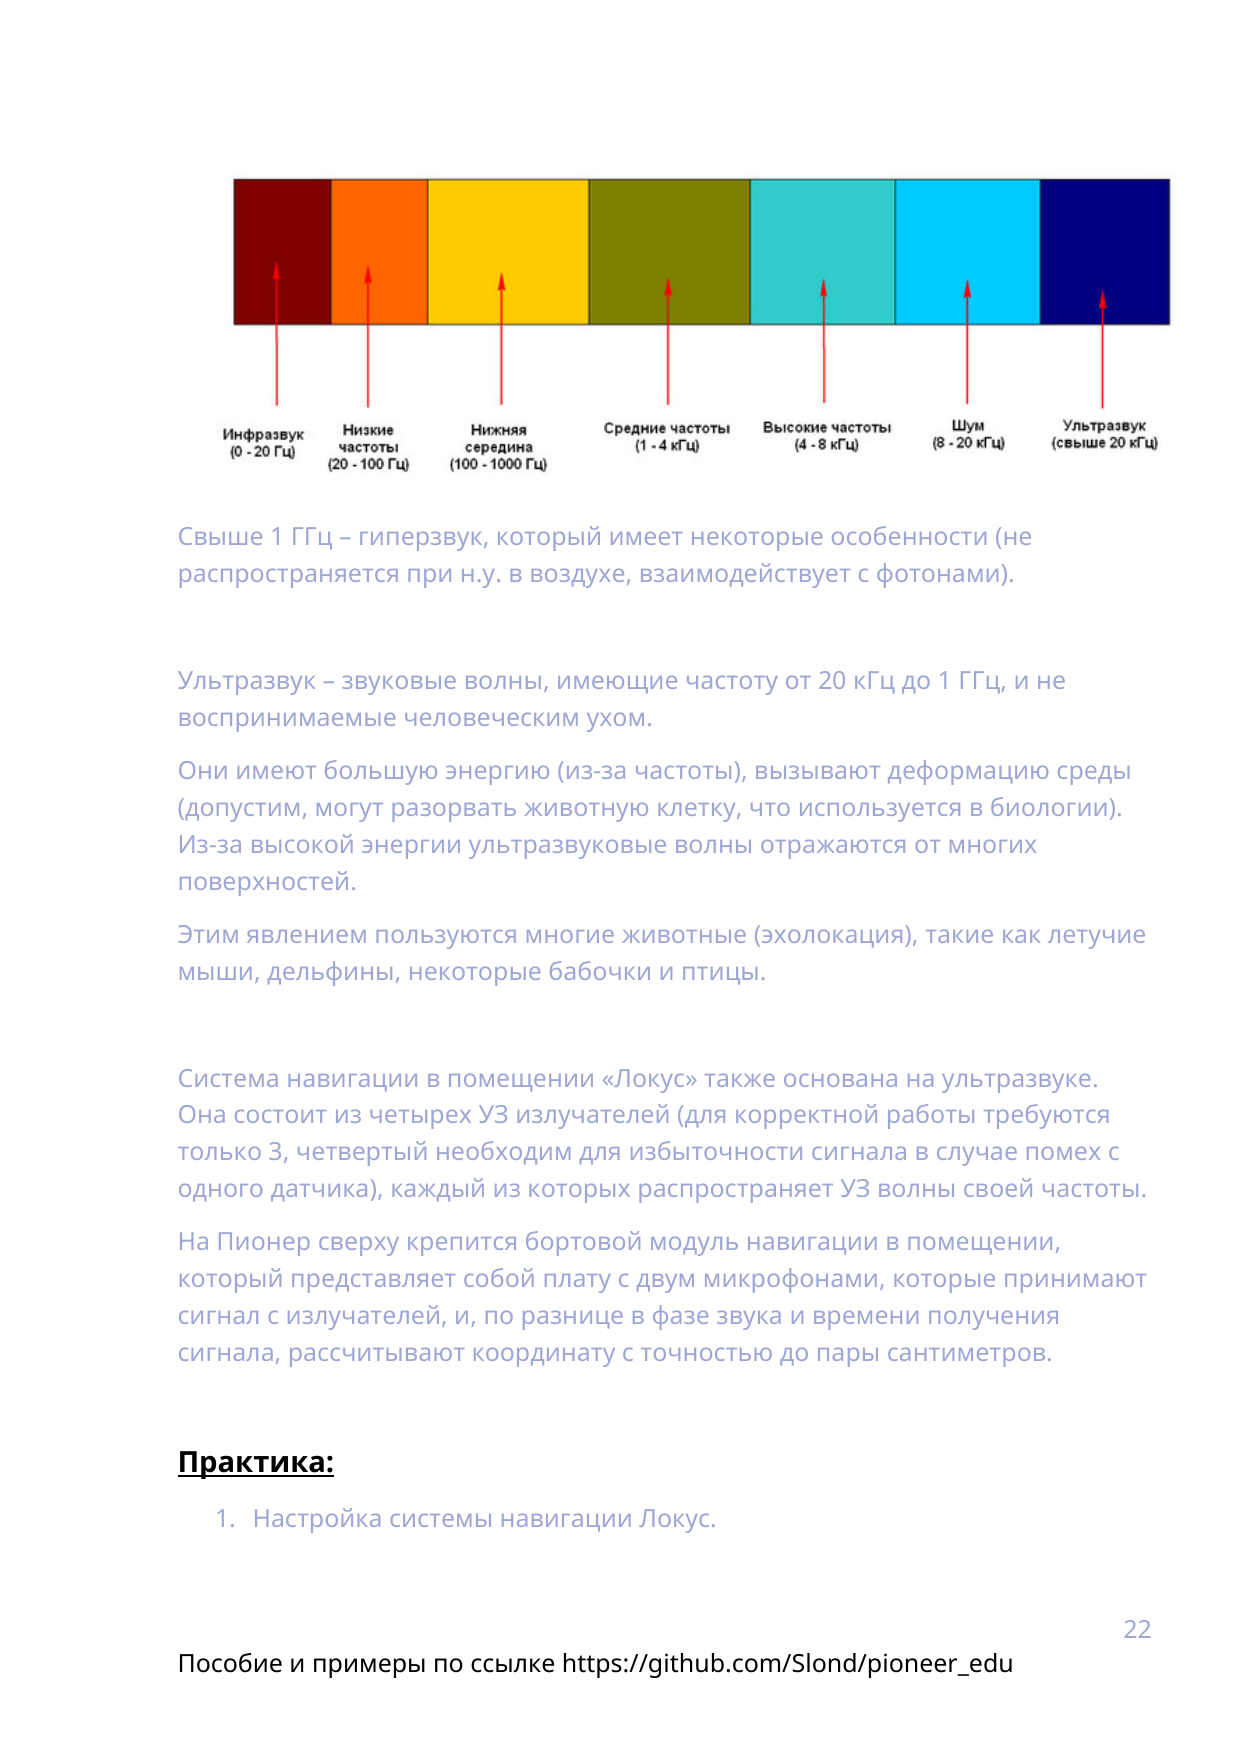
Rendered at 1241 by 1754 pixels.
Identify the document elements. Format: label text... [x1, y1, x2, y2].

text Система навигации в помещении «Локус» также основана на ультразвуке. Она состоит из четырех УЗ излучателей (для корректной работы требуются только 3, четвертый необходим для избыточности сигнала в случае помех с одного датчика), каждый из которых распространяет УЗ волны своей частоты. [177, 1060, 1152, 1205]
text Они имеют большую энергию (из-за частоты), вызывают деформацию среды (допустим, могут разорвать животную клетку, что используется в биологии). Из-за высокой энергии ультразвуковые волны отражаются от многих поверхностей. [177, 753, 1152, 897]
text На Пионер сверху крепится бортовой модуль навигации в помещении, который представляет собой плату с двум микрофонами, которые принимают сигнал с излучателей, и, по разнице в фазе звука и времени получения сигнала, рассчитывают координату с точностью до пары сантиметров. [177, 1224, 1152, 1368]
text Практика: [177, 1441, 1152, 1481]
picture [214, 118, 1190, 500]
text Свыше 1 ГГц – гиперзвук, который имеет некоторые особенности (не распространяется при н.у. в воздухе, взаимодействует с фотонами). [177, 519, 1152, 590]
list Настройка системы навигации Локус. [215, 1501, 1152, 1535]
text Этим явлением пользуются многие животные (эхолокация), такие как летучие мыши, дельфины, некоторые бабочки и птицы. [177, 917, 1152, 987]
text Ультразвук – звуковые волны, имеющие частоту от 20 кГц до 1 ГГц, и не воспринимаемые человеческим ухом. [177, 663, 1152, 733]
